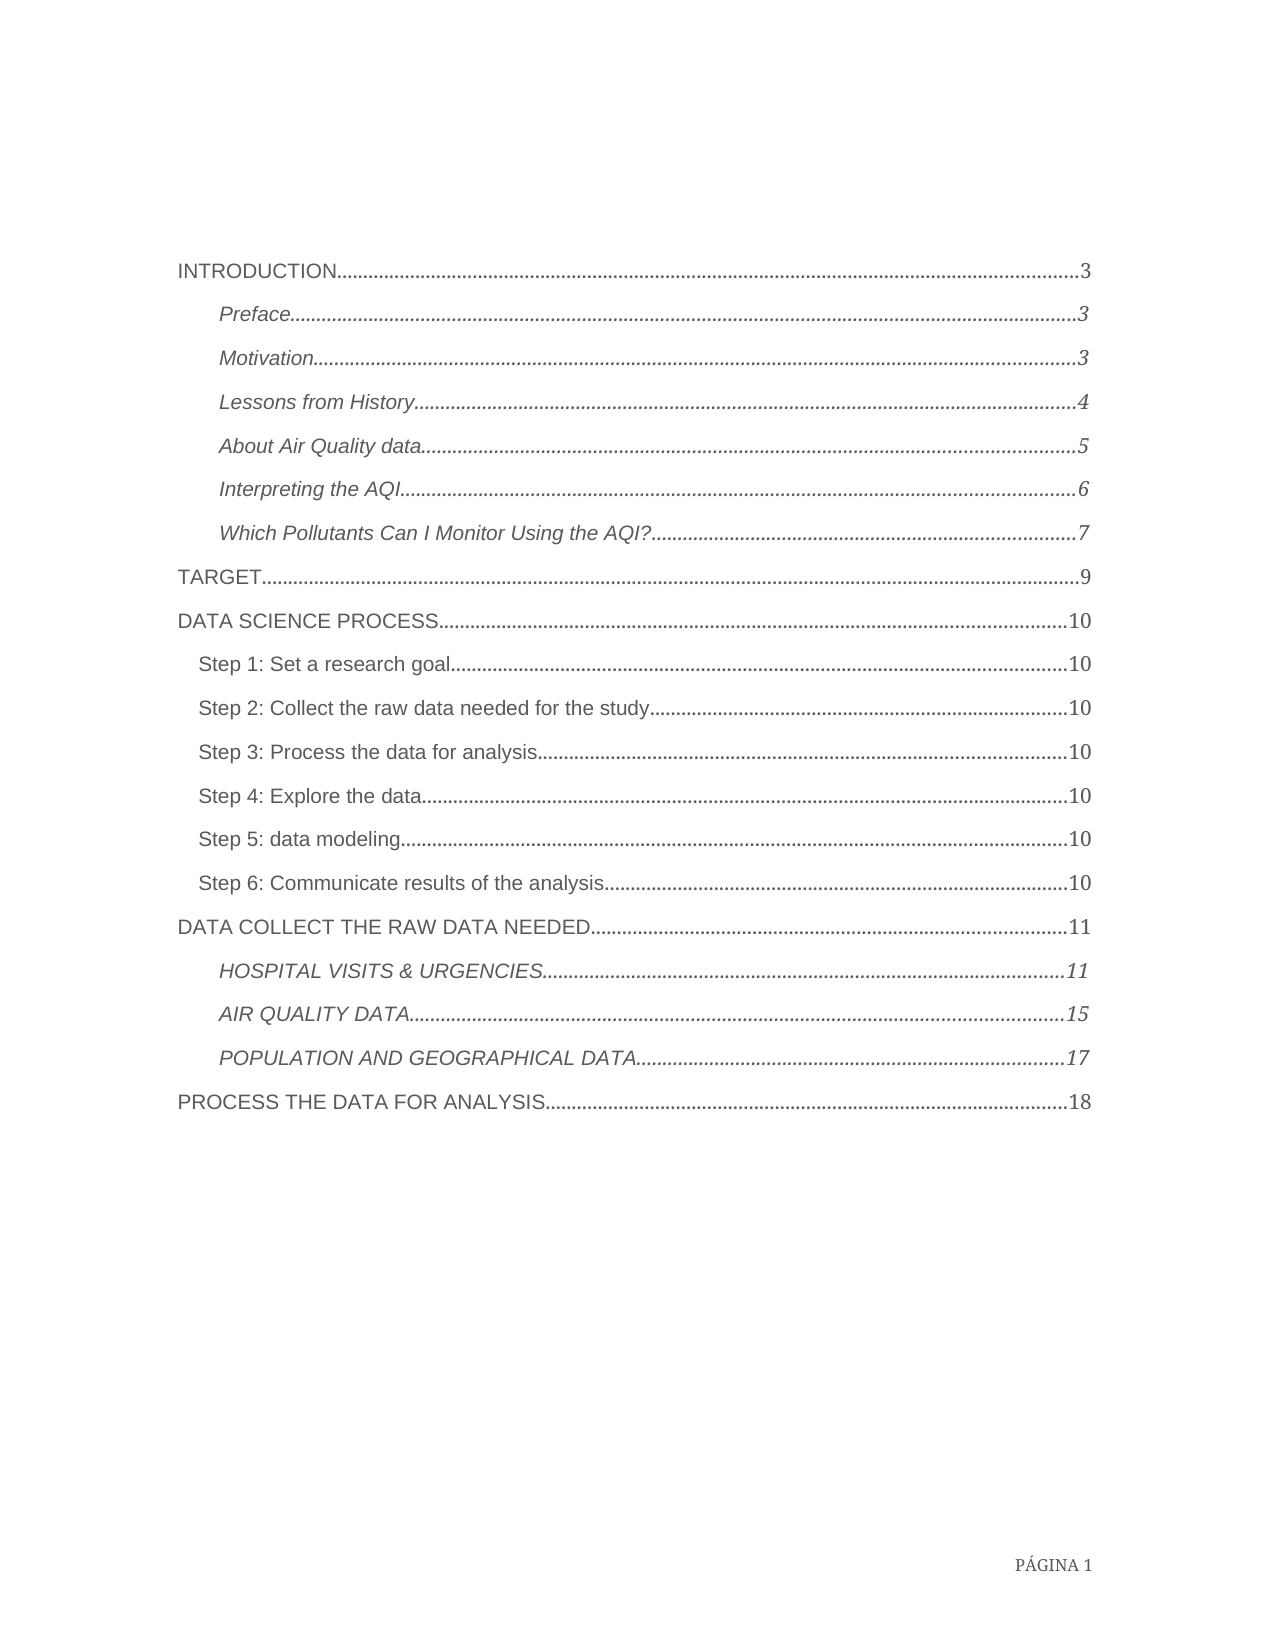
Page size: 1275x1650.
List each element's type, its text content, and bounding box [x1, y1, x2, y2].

text Step 2: Collect the raw data needed for the study 10 [198, 693, 1093, 722]
text Step 4: Explore the data 10 [198, 781, 1093, 809]
text Motivation 3 [219, 343, 1093, 372]
text Lessons from History 4 [219, 387, 1093, 416]
text Step 6: Communicate results of the analysis 10 [198, 868, 1093, 897]
text PROCESS THE DATA FOR ANALYSIS 18 [177, 1087, 1093, 1116]
text POPULATION AND GEOGRAPHICAL DATA 17 [219, 1043, 1093, 1072]
text INTRODUCTION 3 [177, 256, 1093, 284]
text Step 5: data modeling 10 [198, 824, 1093, 853]
text Interpreting the AQI 6 [219, 474, 1093, 503]
text AIR QUALITY DATA 15 [219, 999, 1093, 1028]
text Step 1: Set a research goal 10 [198, 649, 1093, 678]
text TARGET 9 [177, 562, 1093, 591]
text DATA SCIENCE PROCESS 10 [177, 606, 1093, 634]
text Step 3: Process the data for analysis 10 [198, 737, 1093, 766]
text About Air Quality data 5 [219, 431, 1093, 459]
text HOSPITAL VISITS & URGENCIES 11 [219, 956, 1093, 984]
text DATA COLLECT THE RAW DATA NEEDED 11 [177, 912, 1093, 941]
text Which Pollutants Can I Monitor Using the AQI? 7 [219, 518, 1093, 547]
text Preface 3 [219, 299, 1093, 328]
